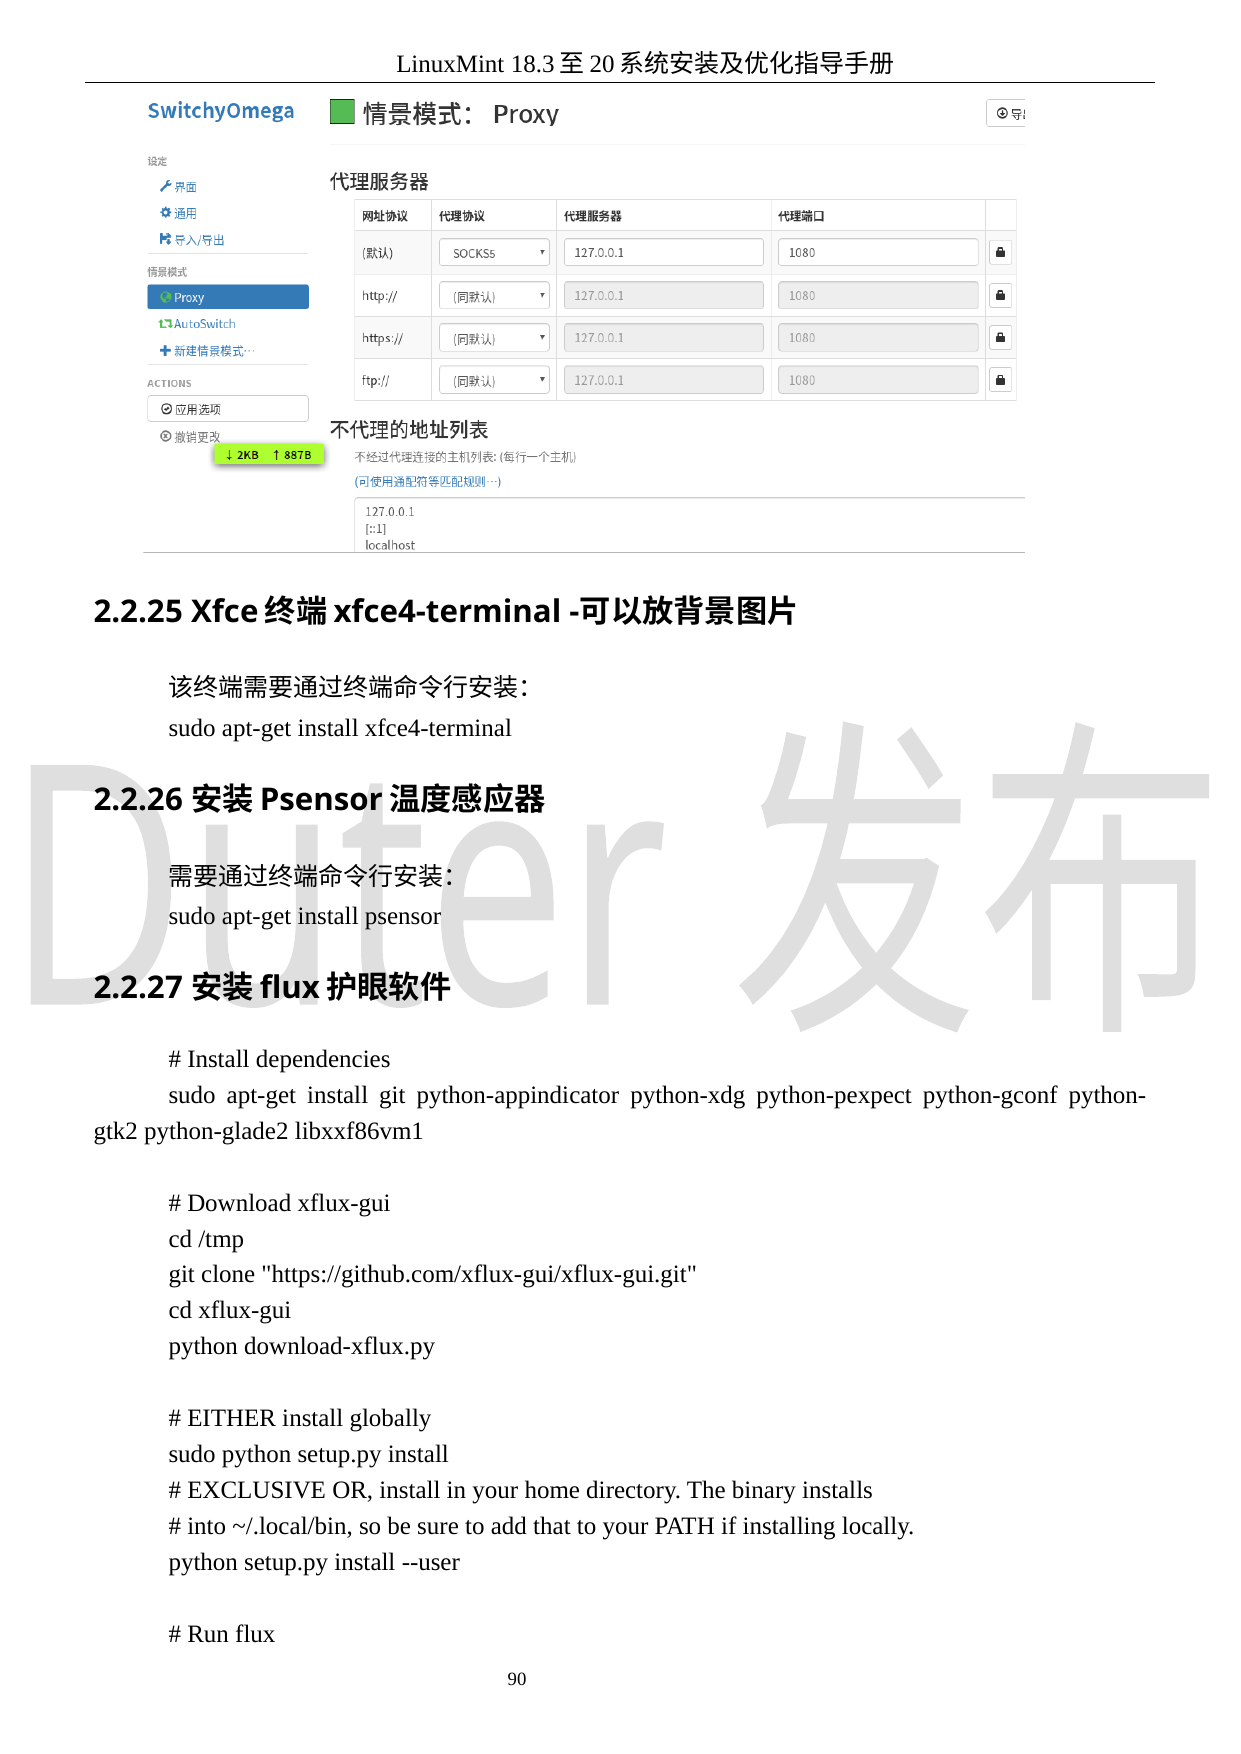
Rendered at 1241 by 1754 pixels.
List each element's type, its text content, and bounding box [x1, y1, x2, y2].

text sudo apt-get install xfce4-terminal [93, 713, 1147, 742]
subtitle 2.2.27 安装flux护眼软件 [93, 962, 1147, 1008]
text cd xflux-gui [93, 1296, 1147, 1324]
text # EXCLUSIVE OR, install in your home directory. The binary installs [93, 1475, 1147, 1504]
subtitle 2.2.25 Xfce终端xfce4-terminal -可以放背景图片 [93, 586, 1147, 632]
text # Install dependencies [93, 1044, 1147, 1073]
text cd /tmp [93, 1224, 1147, 1252]
text python download-xflux.py [93, 1331, 1147, 1360]
picture [143, 97, 1025, 554]
text # into ~/.local/bin, so be sure to add that to your PATH if installing locally. [93, 1511, 1147, 1540]
text python setup.py install --user [93, 1547, 1147, 1576]
text # Run flux [93, 1619, 1147, 1648]
text sudo apt-get install psensor [93, 901, 1147, 930]
subtitle 2.2.26 安装Psensor温度感应器 [93, 774, 1147, 819]
text sudo python setup.py install [93, 1439, 1147, 1468]
text # EITHER install globally [93, 1403, 1147, 1432]
text git clone "https://github.com/xflux-gui/xflux-gui.git" [93, 1259, 1147, 1288]
text 该终端需要通过终端命令行安装： [93, 668, 1147, 704]
text sudo apt-get install git python-appindicator python-xdg python-pexpect python-gconf python-gtk2 python-glade2 libxxf86vm1 [93, 1080, 1147, 1144]
text # Download xflux-gui [93, 1188, 1147, 1216]
text 需要通过终端命令行安装： [93, 856, 1147, 892]
